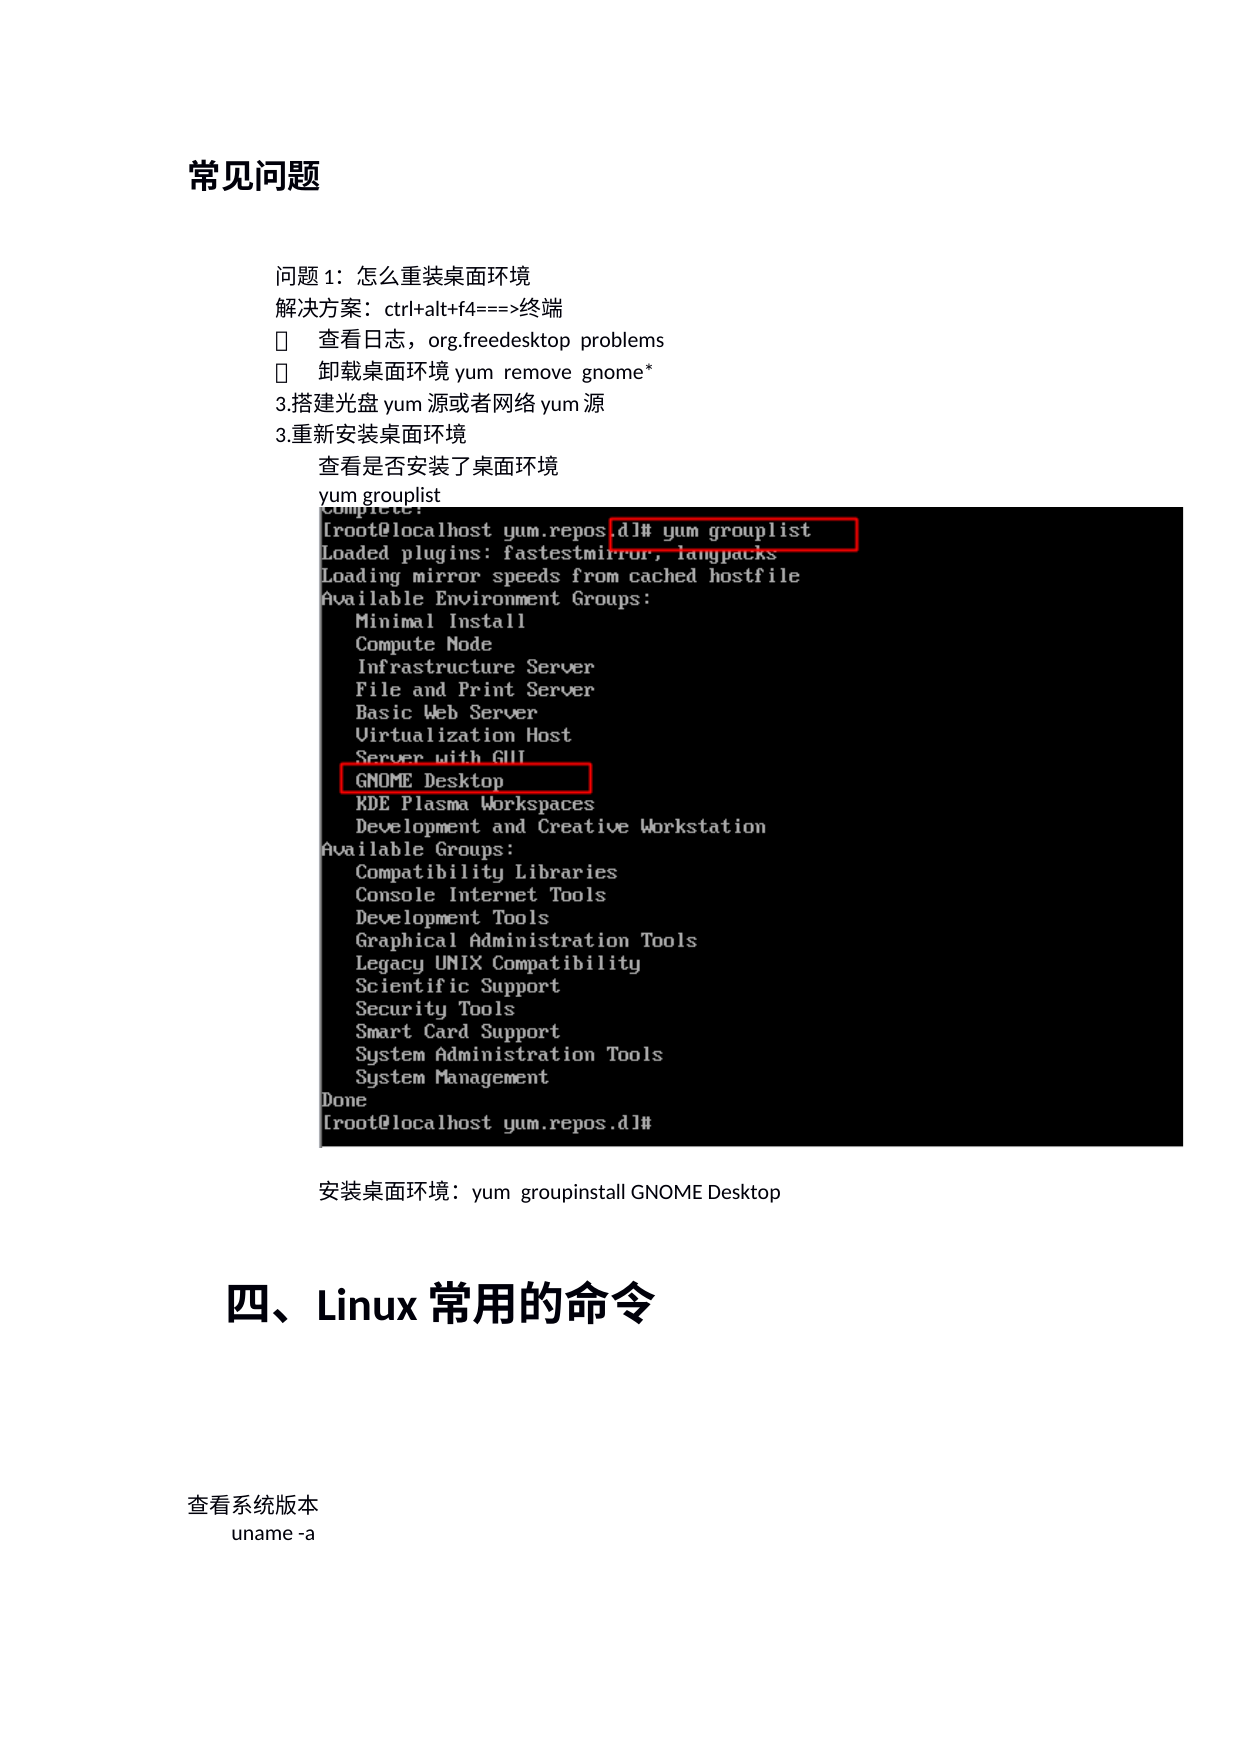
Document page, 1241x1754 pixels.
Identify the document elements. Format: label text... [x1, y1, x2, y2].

text yum grouplist [275, 481, 1053, 507]
list 查看日志，org.freedesktop problems [231, 322, 1053, 354]
list 卸载桌面环境 yum remove gnome* [231, 354, 1053, 386]
text 3.重新安装桌面环境 [231, 417, 1053, 449]
text 查看系统版本 [187, 1488, 1053, 1519]
text 查看是否安装了桌面环境 [275, 449, 1053, 481]
list 四、Linux常用的命令 [225, 1268, 1053, 1334]
text uname -a [187, 1519, 1053, 1546]
text 解决方案：ctrl+alt+f4===>终端 [231, 291, 1053, 322]
text 问题1：怎么重装桌面环境 [231, 259, 1053, 291]
text 常见问题 [187, 150, 1053, 198]
text 安装桌面环境：yum groupinstall GNOME Desktop [275, 1174, 1053, 1206]
picture [318, 507, 1184, 1148]
text 3.搭建光盘yum源或者网络yum源 [231, 386, 1053, 417]
